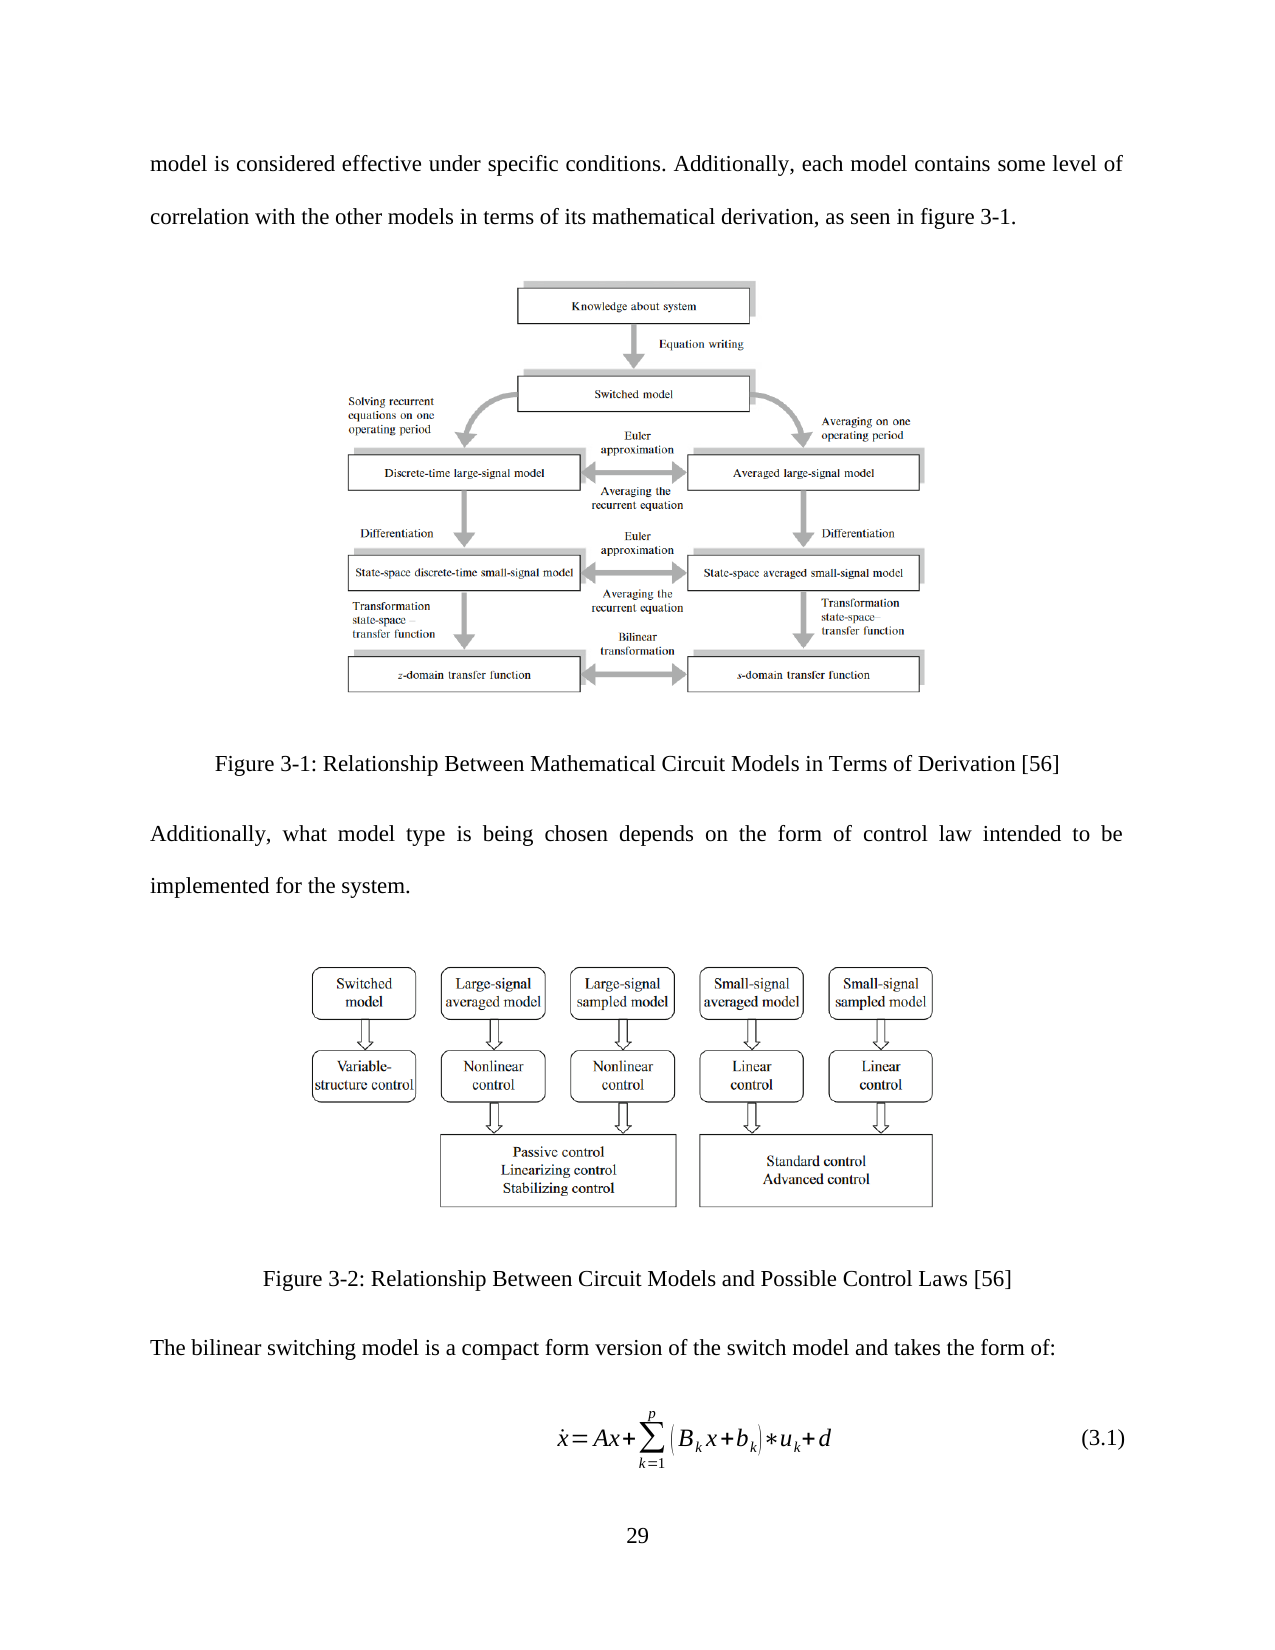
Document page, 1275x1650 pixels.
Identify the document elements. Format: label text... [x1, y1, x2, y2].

text Figure 3-2: Relationship Between Circuit Models and Possible Control Laws [56] [150, 1265, 1125, 1291]
picture [301, 941, 975, 1221]
picture [300, 272, 975, 706]
text Figure 3-1: Relationship Between Mathematical Circuit Models in Terms of Derivation [56] [150, 750, 1125, 777]
text Additionally, what model type is being chosen depends on the form of control law intended to be implemented for the system. [150, 819, 1125, 899]
text The bilinear switching model is a compact form version of the switch model and takes the form of: [150, 1334, 1125, 1361]
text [150, 150, 1125, 229]
text (3.1) [150, 1404, 1125, 1471]
